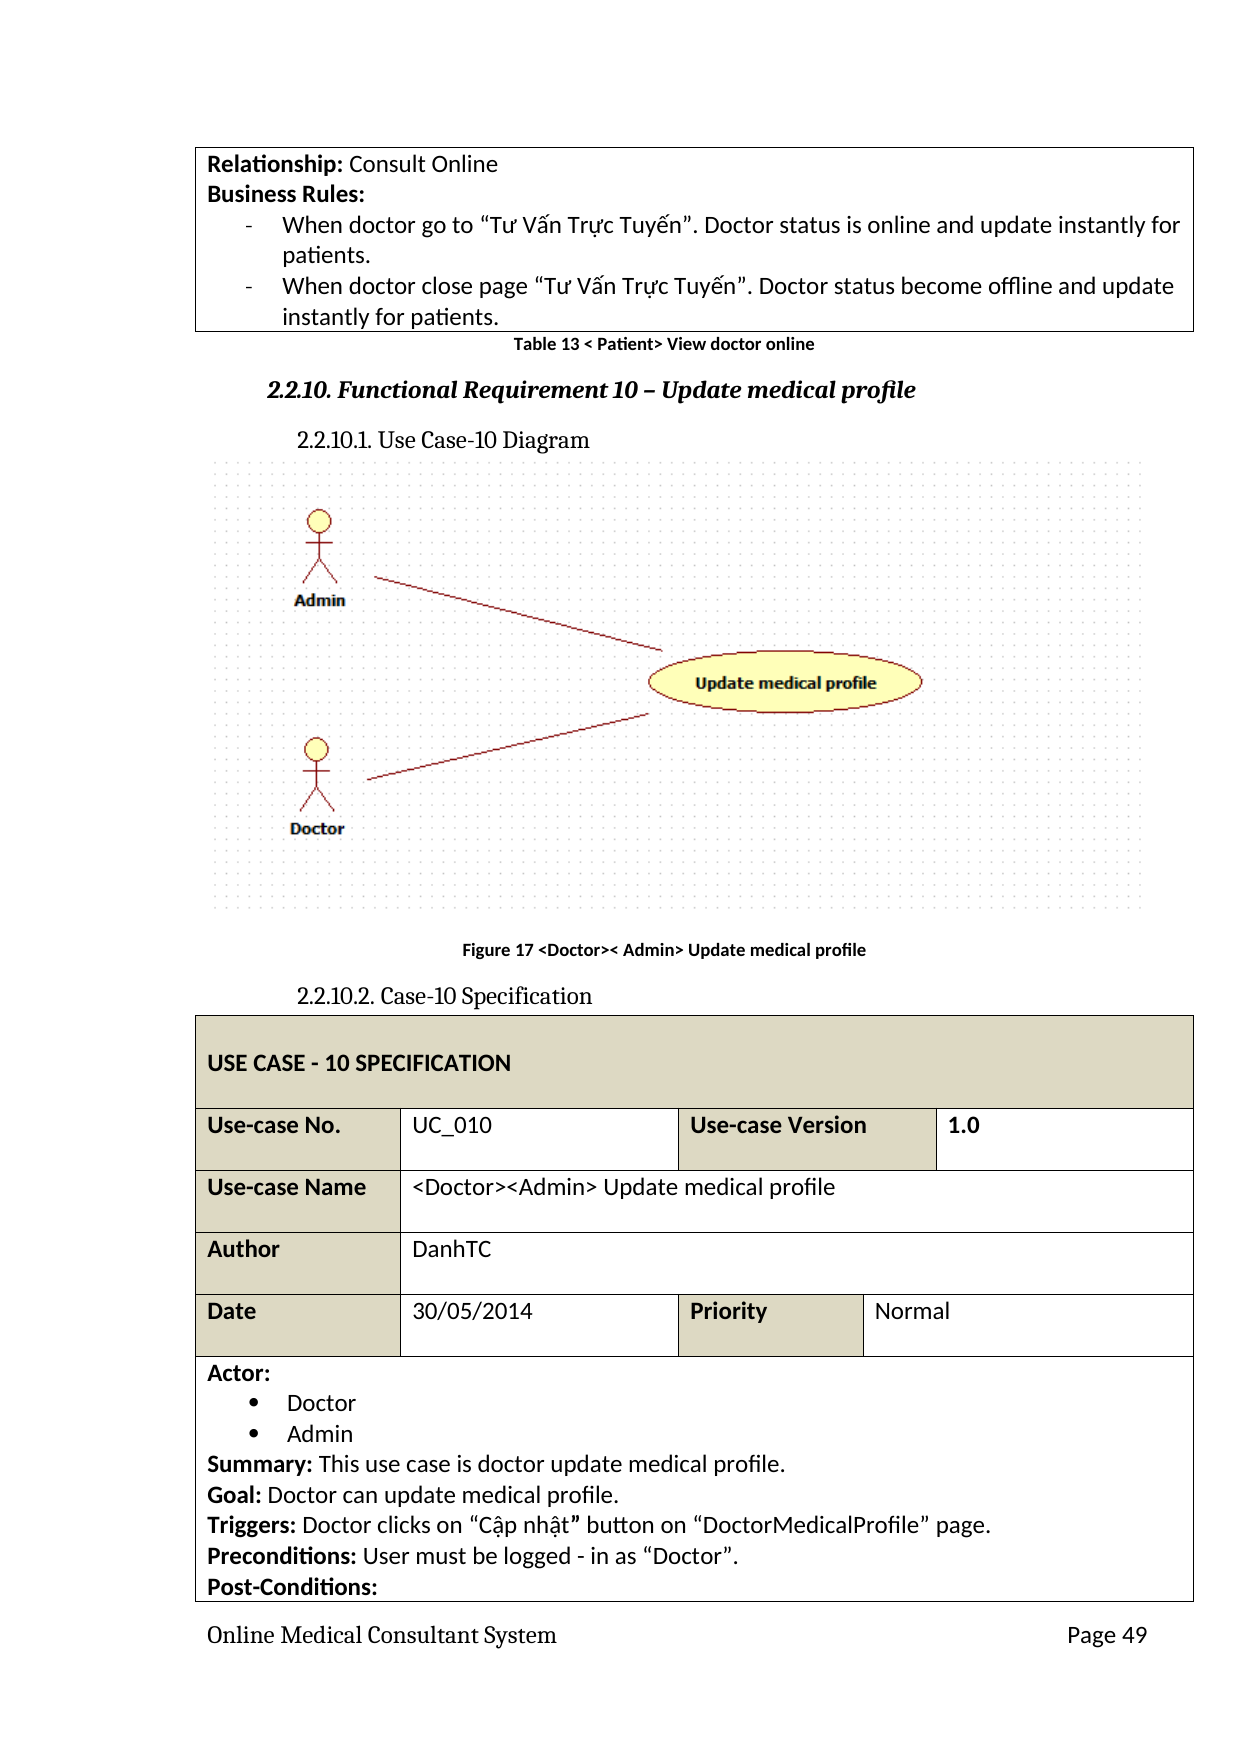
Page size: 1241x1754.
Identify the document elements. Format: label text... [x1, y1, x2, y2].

table_cell Use-case Name [196, 1171, 400, 1232]
subtitle Use Case-10 Diagram [282, 426, 1122, 454]
table_cell Use-case Version [679, 1109, 936, 1170]
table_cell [196, 1357, 1193, 1601]
table_cell 1.0 [937, 1109, 1193, 1170]
table_cell UC_010 [401, 1109, 678, 1170]
picture [207, 458, 1148, 913]
text Figure 17 <Doctor>< Admin> Update medical profile [207, 938, 1122, 961]
text Table 13 < Patient> View doctor online [207, 332, 1122, 355]
table_cell Author [196, 1233, 400, 1294]
table_cell DanhTC [401, 1233, 1193, 1294]
table_cell Date [196, 1295, 400, 1356]
table_cell Use-case No. [196, 1109, 400, 1170]
subtitle Functional Requirement 10 – Update medical profile [267, 376, 1122, 405]
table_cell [196, 148, 1193, 331]
table_cell Priority [679, 1295, 863, 1356]
subtitle Case-10 Specification [282, 982, 1122, 1011]
table_cell <Doctor><Admin> Update medical profile [401, 1171, 1193, 1232]
table_cell Normal [864, 1295, 1193, 1356]
table_cell 30/05/2014 [401, 1295, 678, 1356]
table_header USE CASE - 10 SPECIFICATION [196, 1016, 1193, 1108]
